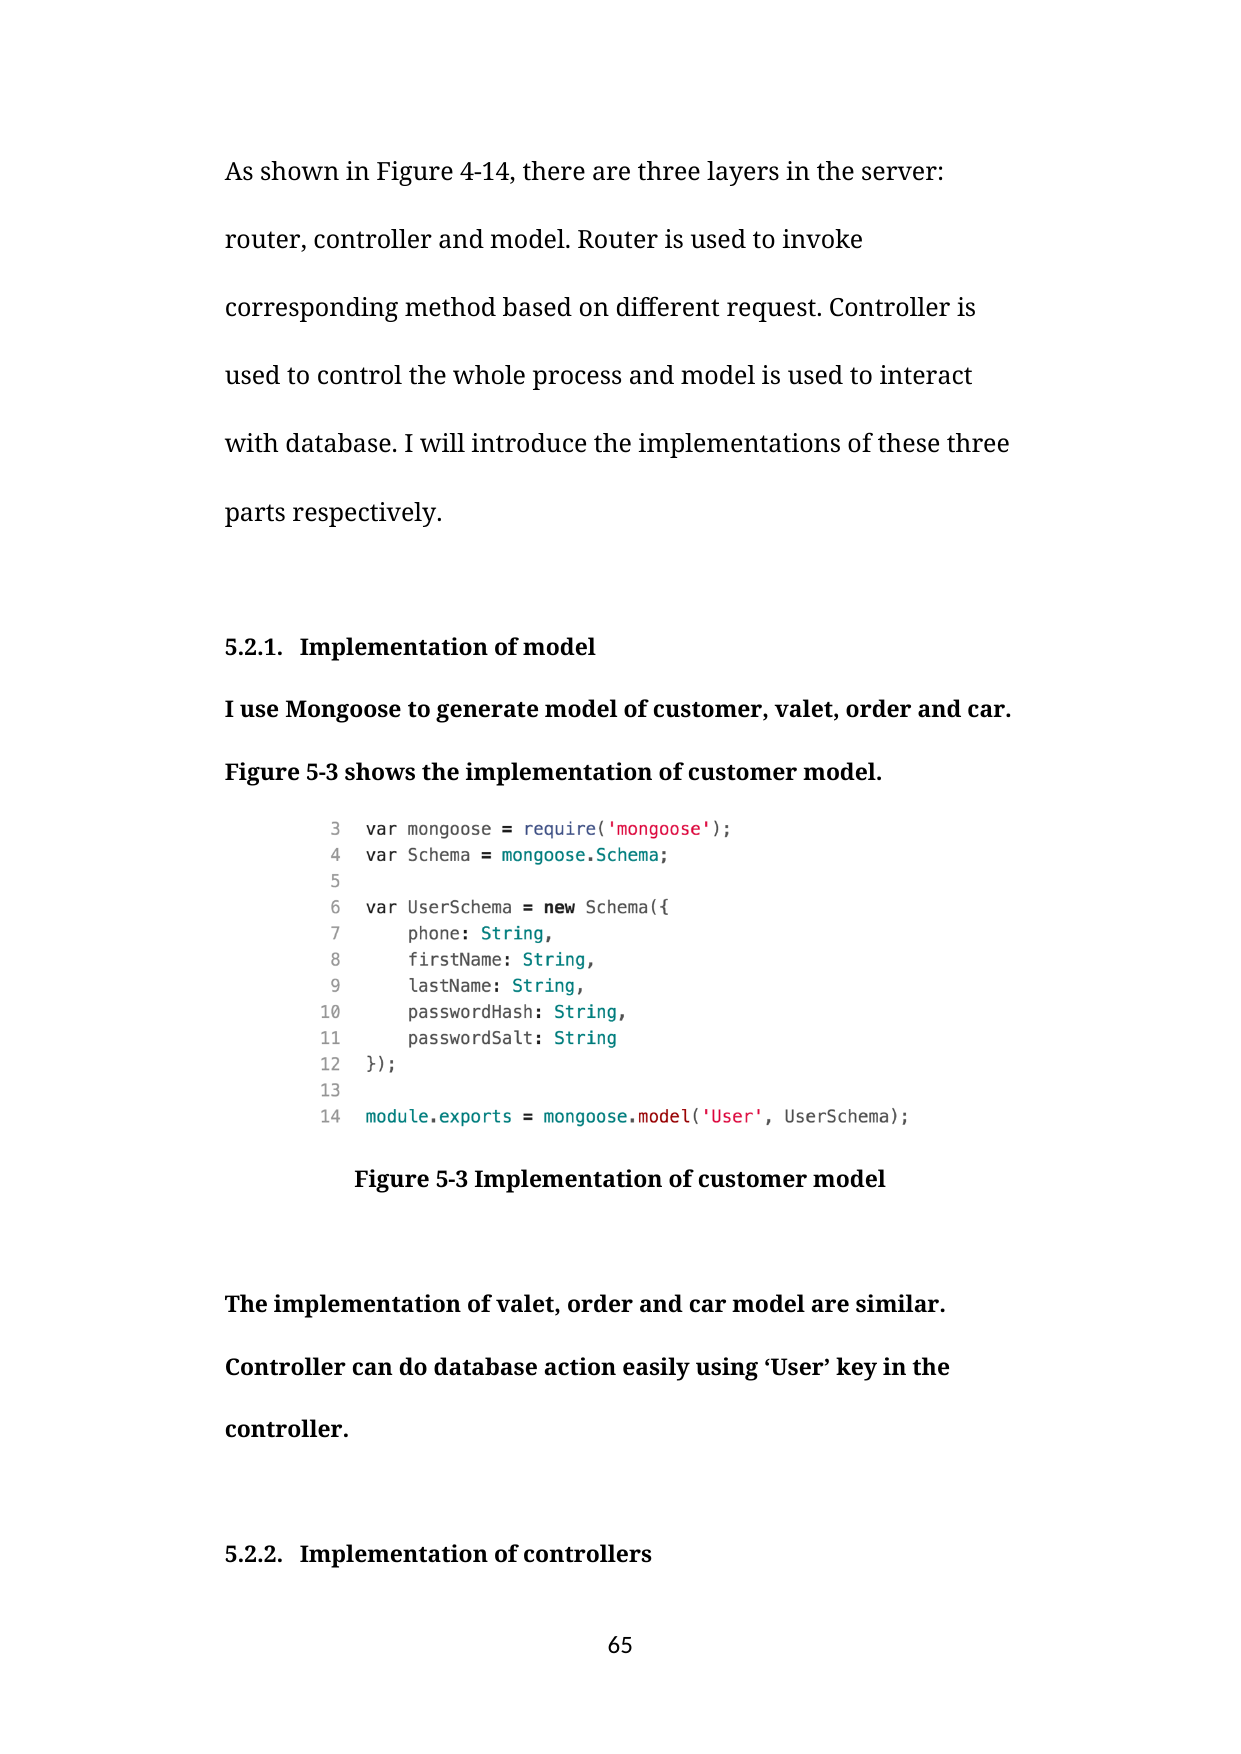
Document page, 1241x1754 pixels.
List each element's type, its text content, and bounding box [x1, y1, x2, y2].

picture [316, 817, 925, 1133]
text The implementation of valet, order and car model are similar. Controller can do database action easily using ‘User’ key in the controller. [224, 1288, 1016, 1444]
list Implementation of controllers [224, 1538, 1016, 1569]
text As shown in Figure 4-14, there are three layers in the server: router, controller and model. Router is used to invoke corresponding method based on different request. Controller is used to control the whole process and model is used to interact with database. I will introduce the implementations of these three parts respectively. [224, 153, 1016, 528]
list Implementation of model [224, 630, 1016, 662]
text Figure 5-3 Implementation of customer model [224, 1163, 1016, 1194]
text I use Mongoose to generate model of customer, valet, order and car. Figure 5-3 shows the implementation of customer model. [224, 693, 1016, 787]
